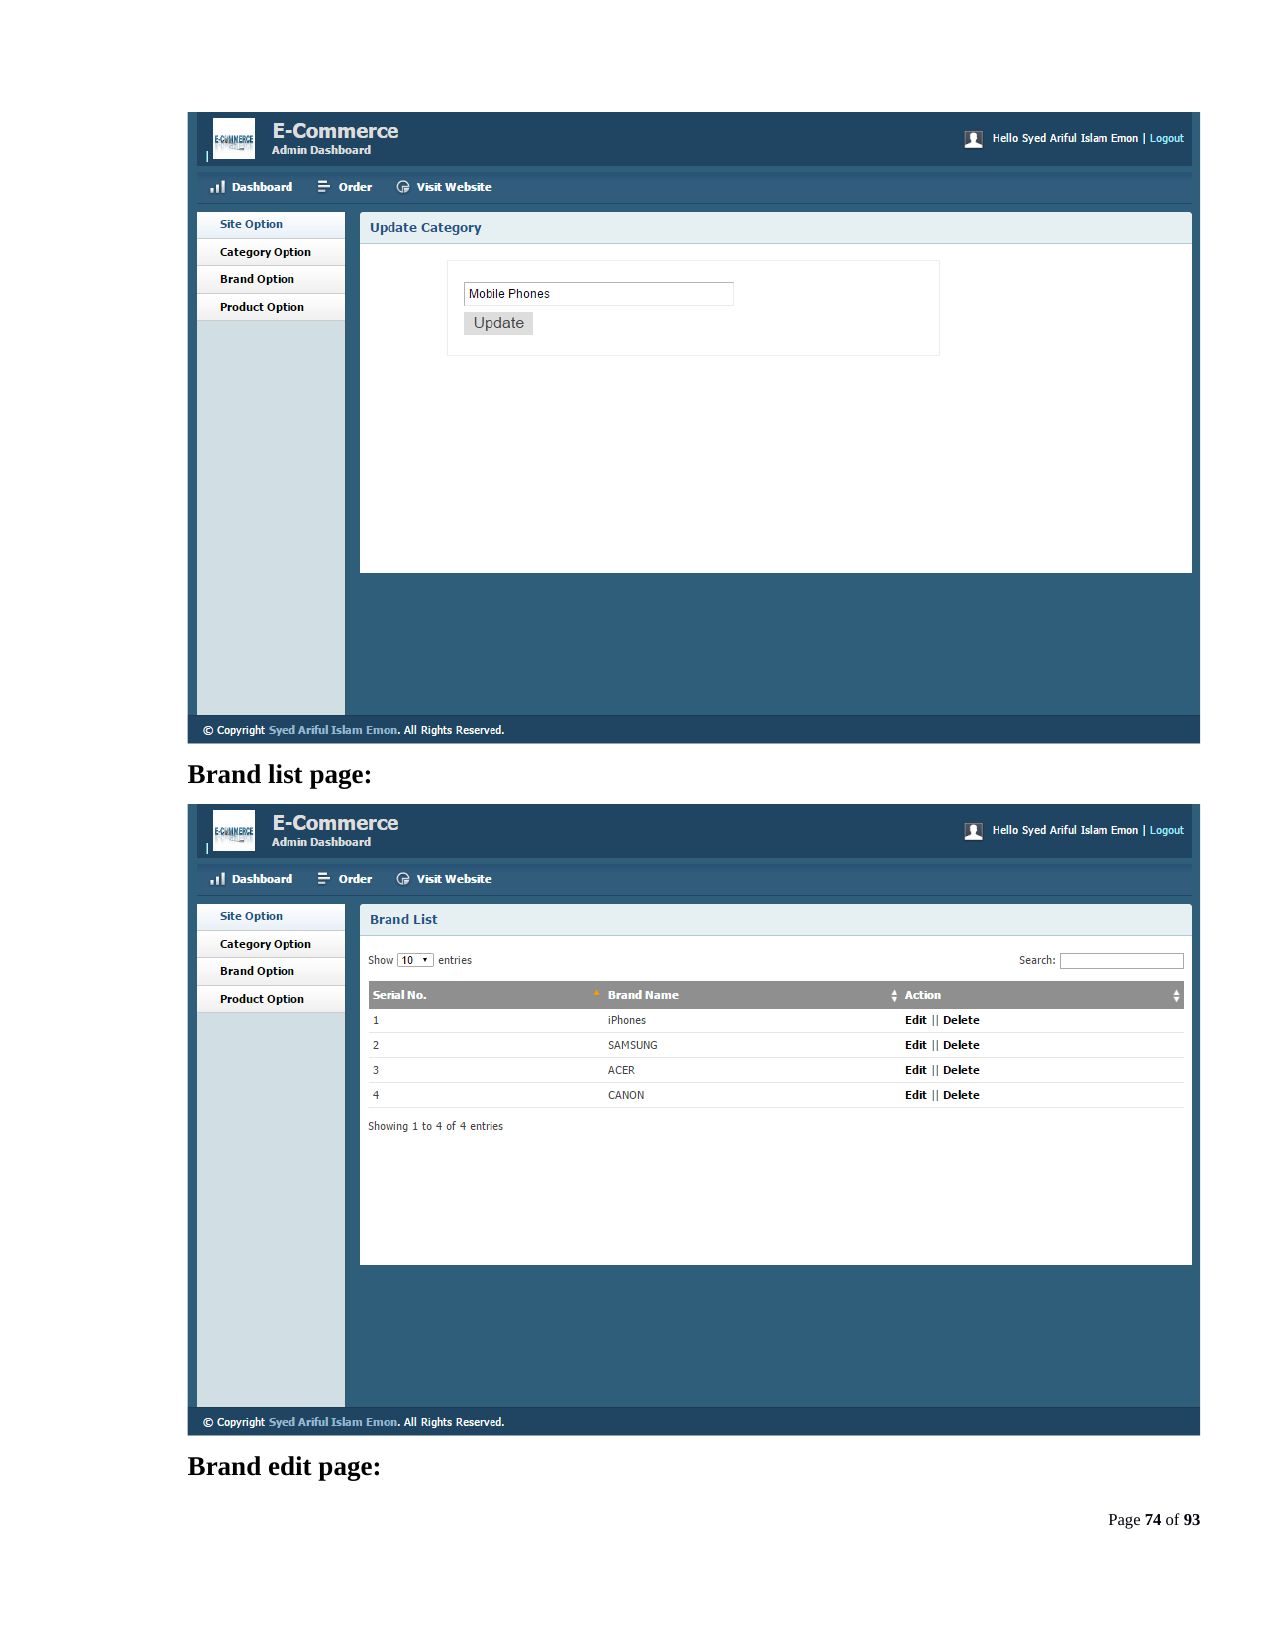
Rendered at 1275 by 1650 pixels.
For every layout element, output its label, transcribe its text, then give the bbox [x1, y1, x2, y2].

text Brand edit page: [187, 1449, 1200, 1481]
picture [187, 112, 1200, 744]
picture [187, 804, 1200, 1436]
text Brand list page: [187, 758, 1200, 789]
